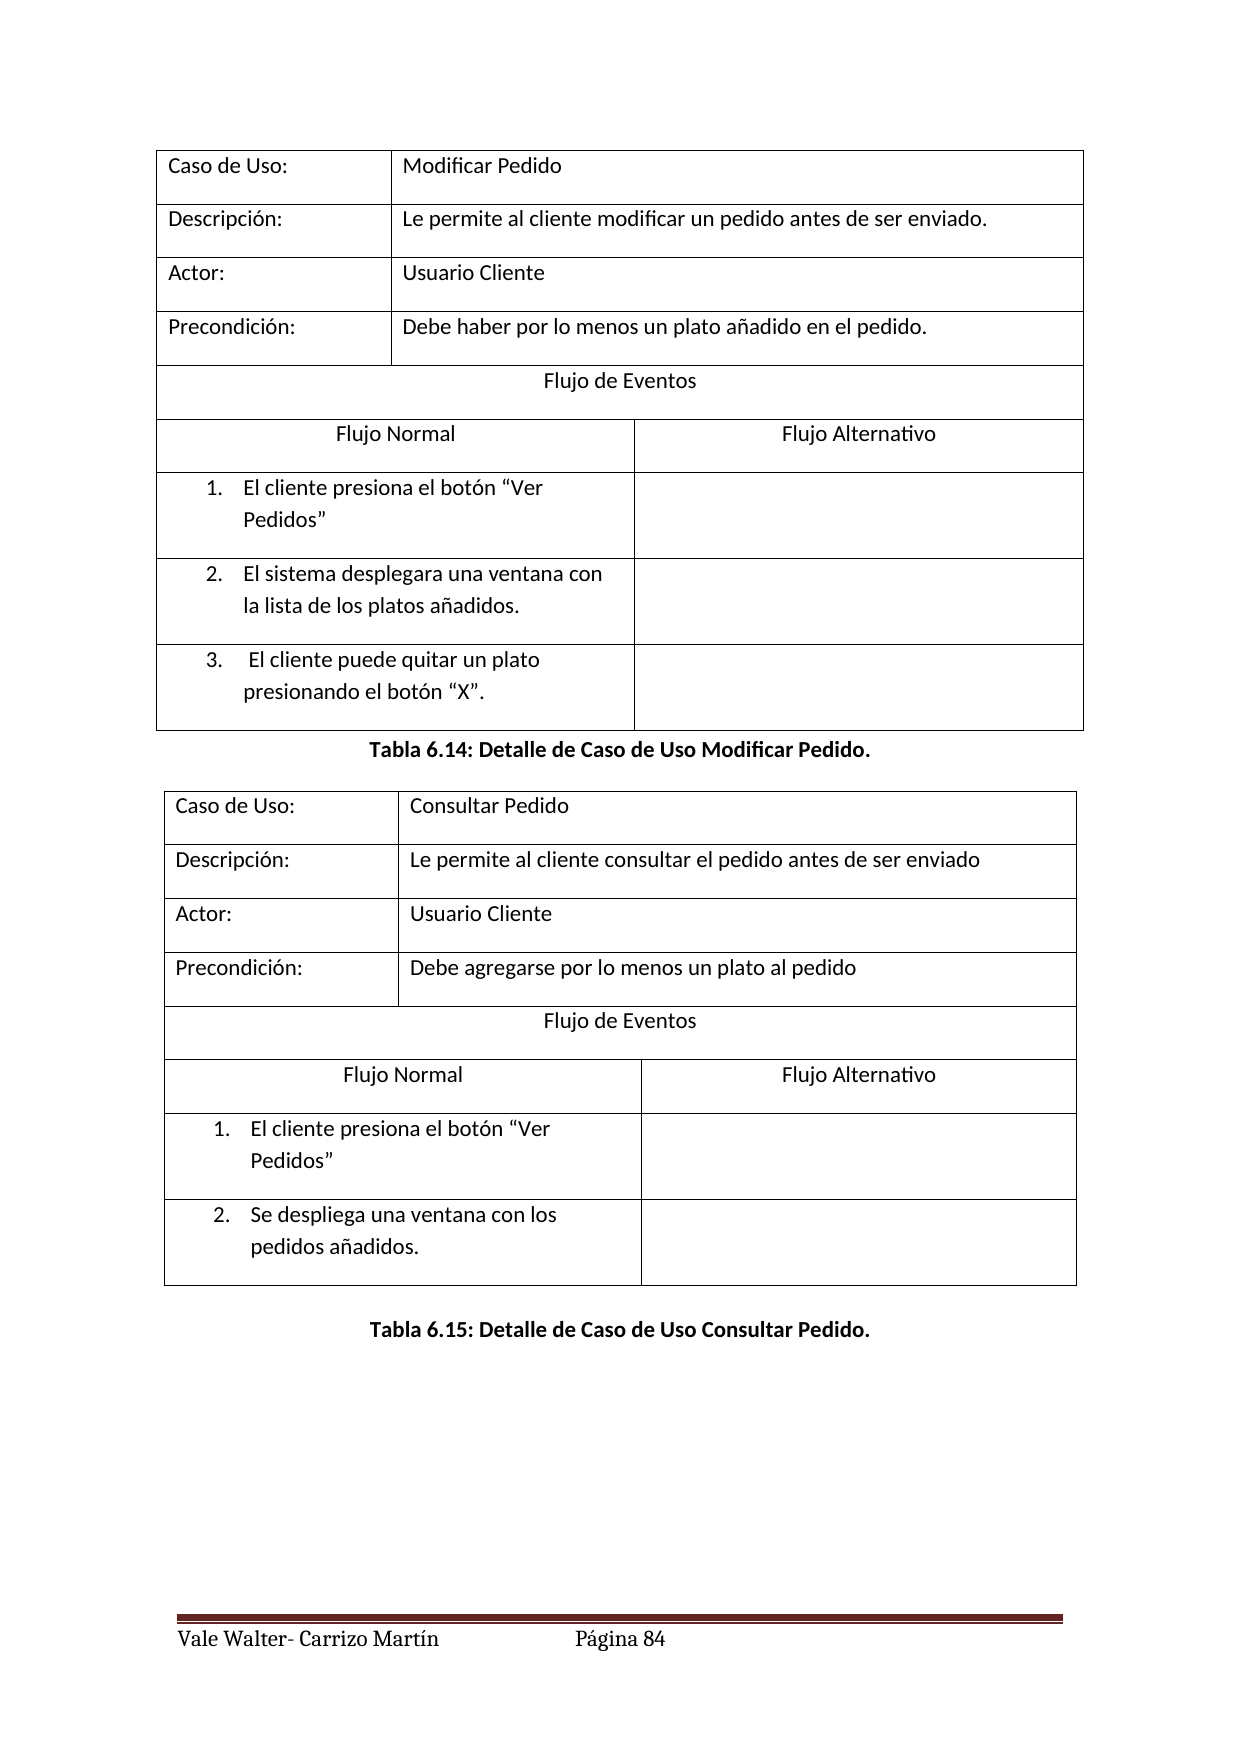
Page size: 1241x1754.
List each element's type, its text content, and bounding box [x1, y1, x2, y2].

text Tabla 6.15: Detalle de Caso de Uso Consultar Pedido. [177, 1286, 1063, 1343]
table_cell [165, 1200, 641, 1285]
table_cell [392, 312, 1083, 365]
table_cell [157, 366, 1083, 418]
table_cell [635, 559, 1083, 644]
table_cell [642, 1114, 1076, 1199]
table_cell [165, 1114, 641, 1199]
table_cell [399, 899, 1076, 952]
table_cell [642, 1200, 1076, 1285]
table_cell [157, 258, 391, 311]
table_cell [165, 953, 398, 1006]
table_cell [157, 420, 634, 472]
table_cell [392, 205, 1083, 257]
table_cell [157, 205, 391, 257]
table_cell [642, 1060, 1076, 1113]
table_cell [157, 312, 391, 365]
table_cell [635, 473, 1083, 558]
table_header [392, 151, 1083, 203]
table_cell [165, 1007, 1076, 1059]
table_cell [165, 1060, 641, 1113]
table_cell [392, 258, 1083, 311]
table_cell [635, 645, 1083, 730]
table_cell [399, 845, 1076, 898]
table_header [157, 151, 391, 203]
text Tabla 6.14: Detalle de Caso de Uso Modificar Pedido. [177, 731, 1063, 763]
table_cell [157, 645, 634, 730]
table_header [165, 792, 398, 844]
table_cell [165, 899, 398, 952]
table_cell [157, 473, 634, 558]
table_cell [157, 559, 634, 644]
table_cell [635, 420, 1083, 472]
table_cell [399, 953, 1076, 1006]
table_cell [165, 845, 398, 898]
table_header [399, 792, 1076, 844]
